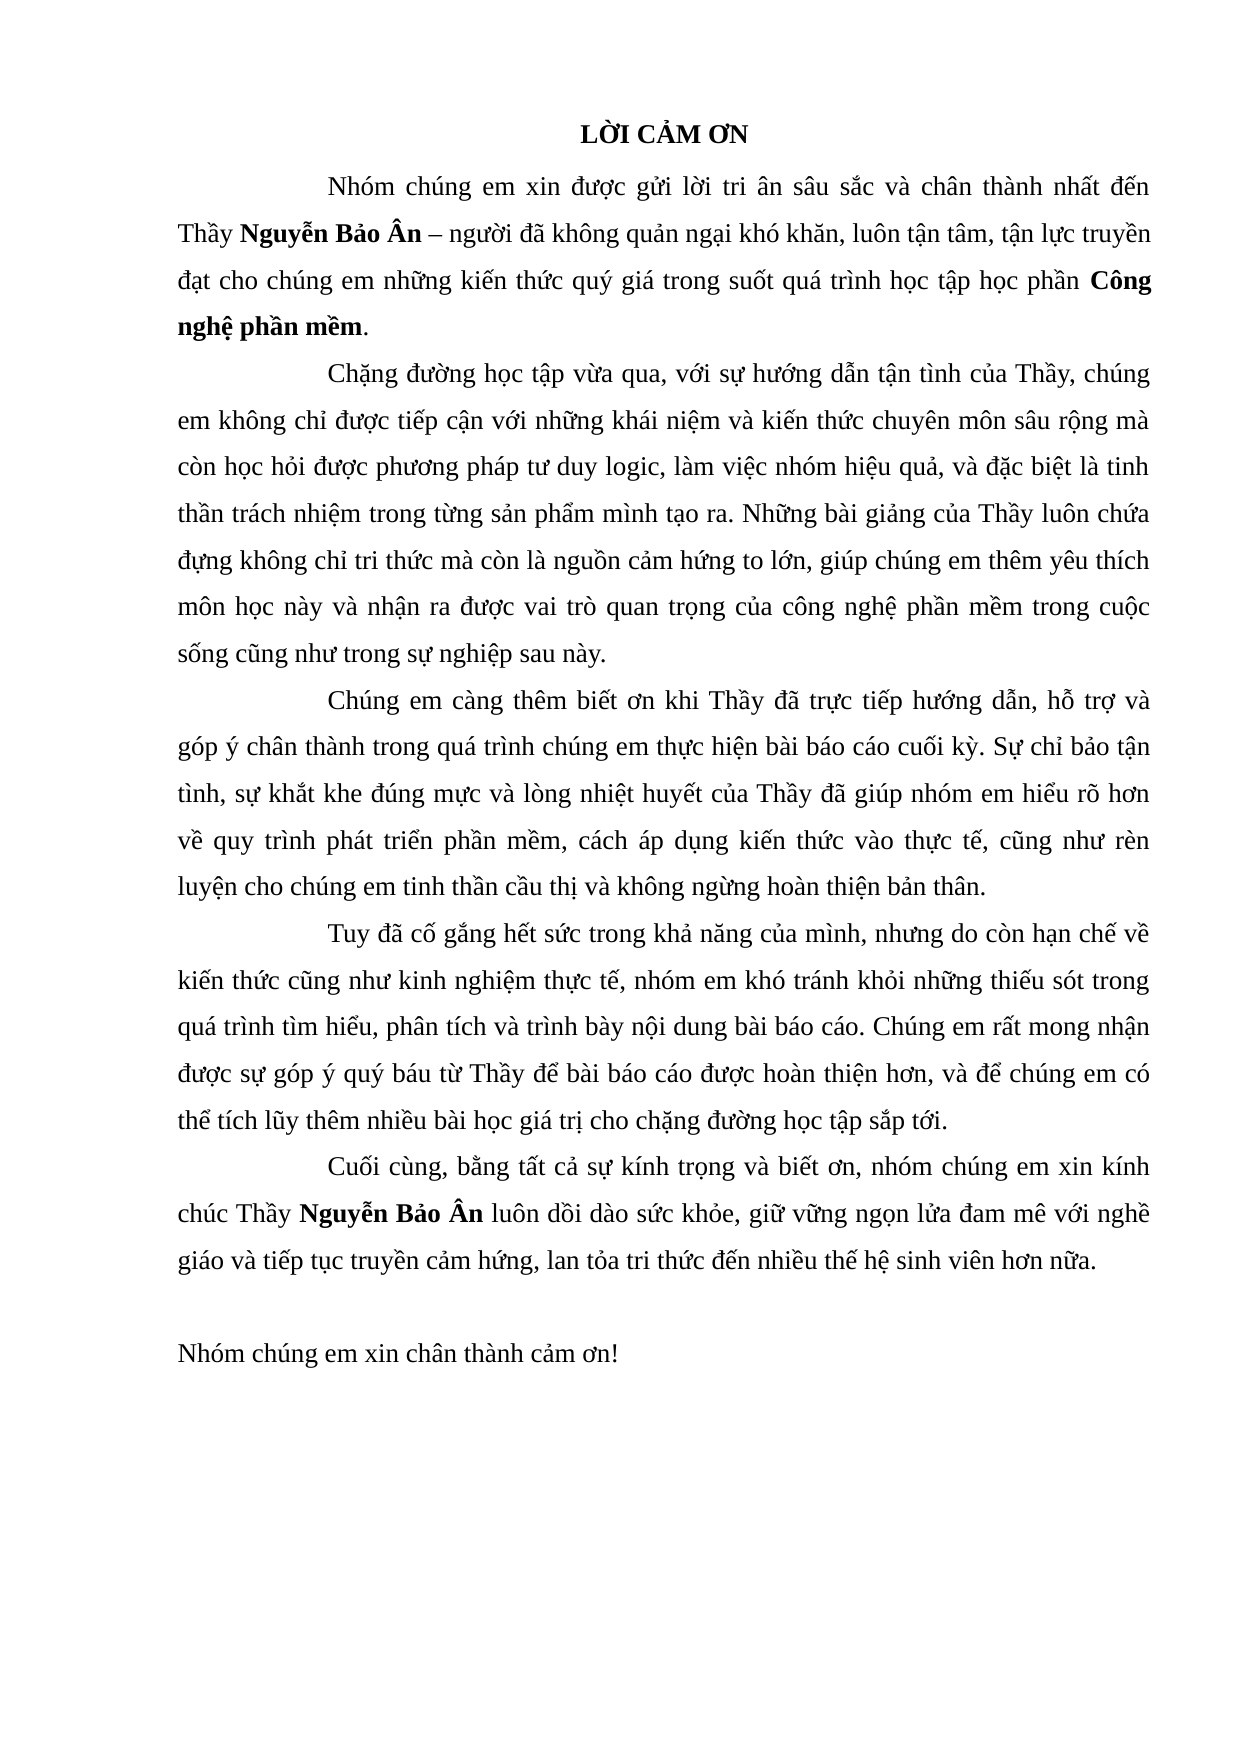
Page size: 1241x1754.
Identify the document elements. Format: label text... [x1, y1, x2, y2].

text Chúng em càng thêm biết ơn khi Thầy đã trực tiếp hướng dẫn, hỗ trợ và góp ý chân thành trong quá trình chúng em thực hiện bài báo cáo cuối kỳ. Sự chỉ bảo tận tình, sự khắt khe đúng mực và lòng nhiệt huyết của Thầy đã giúp nhóm em hiểu rõ hơn về quy trình phát triển phần mềm, cách áp dụng kiến thức vào thực tế, cũng như rèn luyện cho chúng em tinh thần cầu thị và không ngừng hoàn thiện bản thân. [177, 684, 1152, 902]
text Cuối cùng, bằng tất cả sự kính trọng và biết ơn, nhóm chúng em xin kính chúc Thầy Nguyễn Bảo Ân luôn dồi dào sức khỏe, giữ vững ngọn lửa đam mê với nghề giáo và tiếp tục truyền cảm hứng, lan tỏa tri thức đến nhiều thế hệ sinh viên hơn nữa. [177, 1151, 1152, 1275]
text Tuy đã cố gắng hết sức trong khả năng của mình, nhưng do còn hạn chế về kiến thức cũng như kinh nghiệm thực tế, nhóm em khó tránh khỏi những thiếu sót trong quá trình tìm hiểu, phân tích và trình bày nội dung bài báo cáo. Chúng em rất mong nhận được sự góp ý quý báu từ Thầy để bài báo cáo được hoàn thiện hơn, và để chúng em có thể tích lũy thêm nhiều bài học giá trị cho chặng đường học tập sắp tới. [177, 917, 1152, 1135]
text Nhóm chúng em xin chân thành cảm ơn! [177, 1337, 1152, 1368]
text Nhóm chúng em xin được gửi lời tri ân sâu sắc và chân thành nhất đến Thầy Nguyễn Bảo Ân – người đã không quản ngại khó khăn, luôn tận tâm, tận lực truyền đạt cho chúng em những kiến thức quý giá trong suốt quá trình học tập học phần Công nghệ phần mềm. [177, 171, 1152, 342]
text LỜI CẢM ƠN [177, 118, 1152, 149]
text Chặng đường học tập vừa qua, với sự hướng dẫn tận tình của Thầy, chúng em không chỉ được tiếp cận với những khái niệm và kiến thức chuyên môn sâu rộng mà còn học hỏi được phương pháp tư duy logic, làm việc nhóm hiệu quả, và đặc biệt là tinh thần trách nhiệm trong từng sản phẩm mình tạo ra. Những bài giảng của Thầy luôn chứa đựng không chỉ tri thức mà còn là nguồn cảm hứng to lớn, giúp chúng em thêm yêu thích môn học này và nhận ra được vai trò quan trọng của công nghệ phần mềm trong cuộc sống cũng như trong sự nghiệp sau này. [177, 357, 1152, 668]
